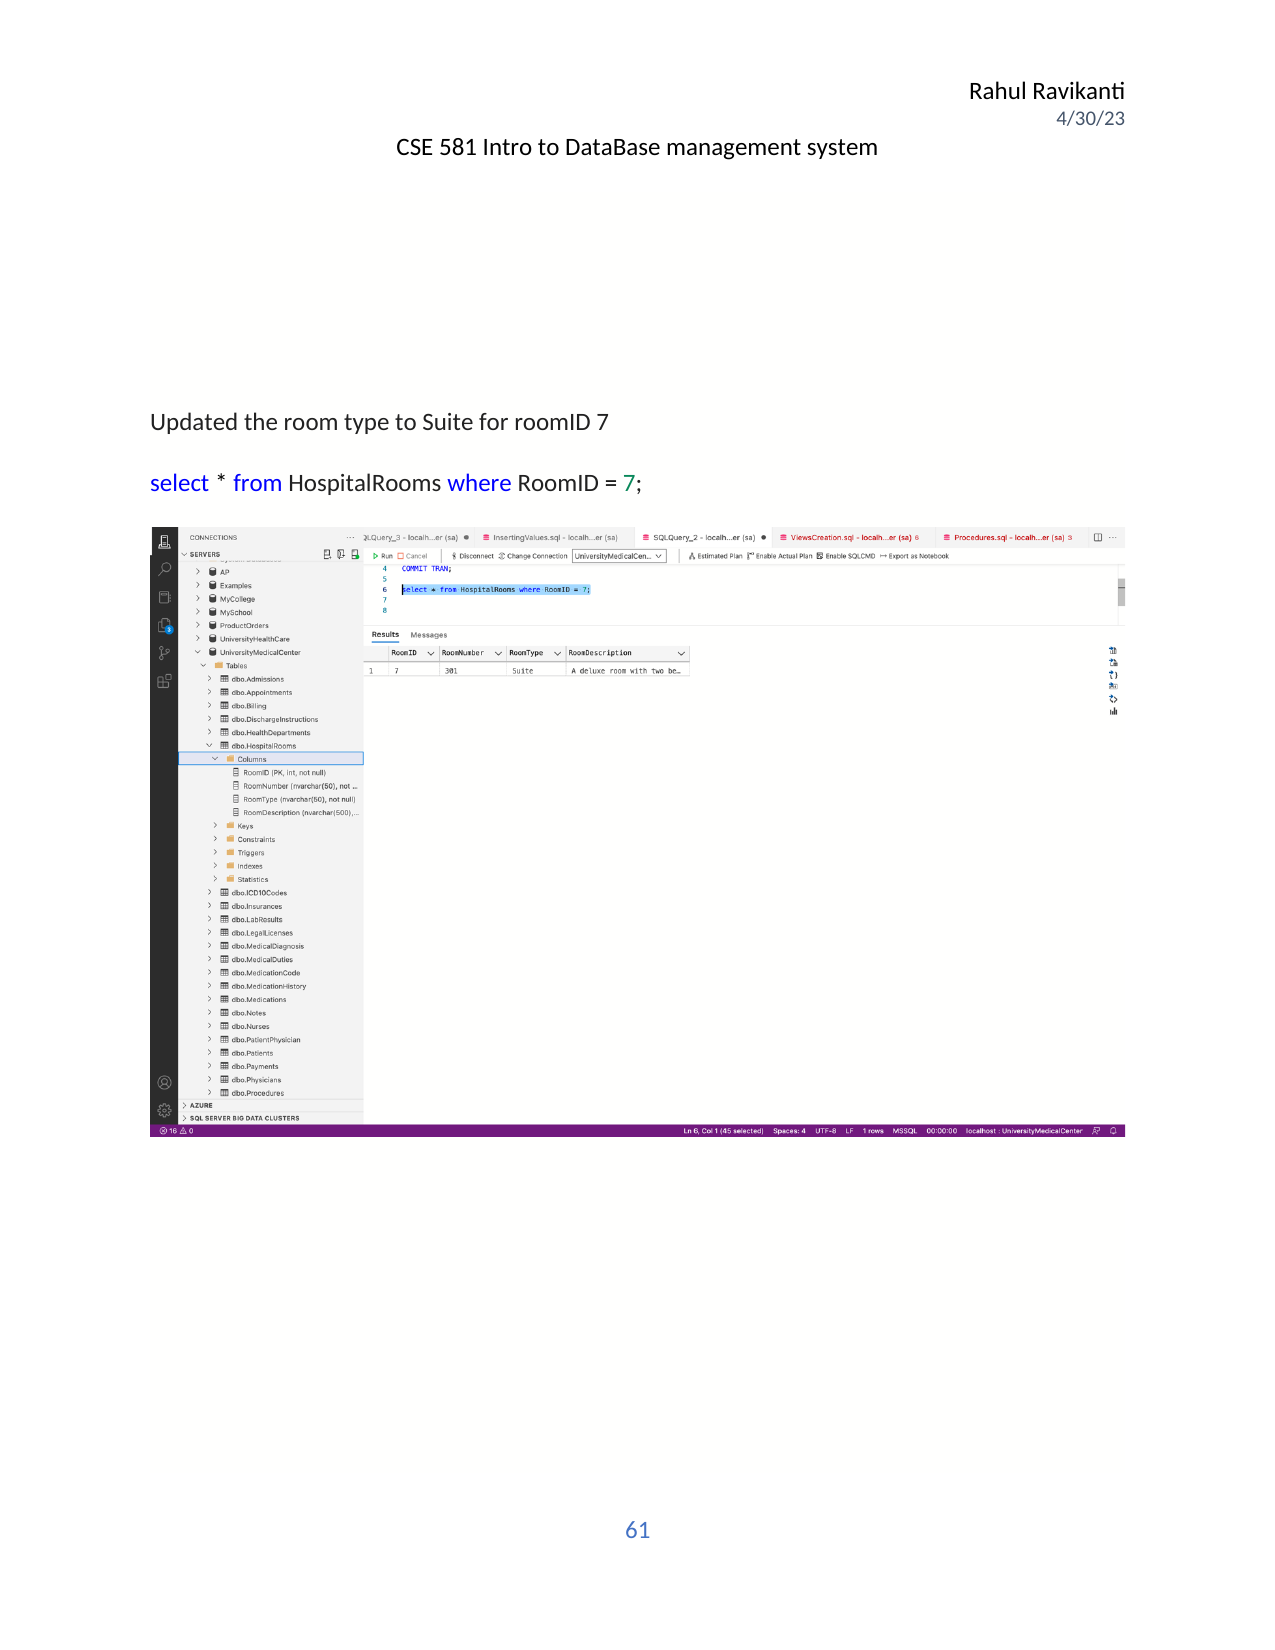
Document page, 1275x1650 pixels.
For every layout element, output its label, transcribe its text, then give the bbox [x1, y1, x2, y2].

text Updated the room type to Suite for roomID 7 [150, 406, 1125, 436]
picture [150, 527, 1125, 1137]
text select * from HospitalRooms where RoomID = 7; [150, 467, 1125, 497]
